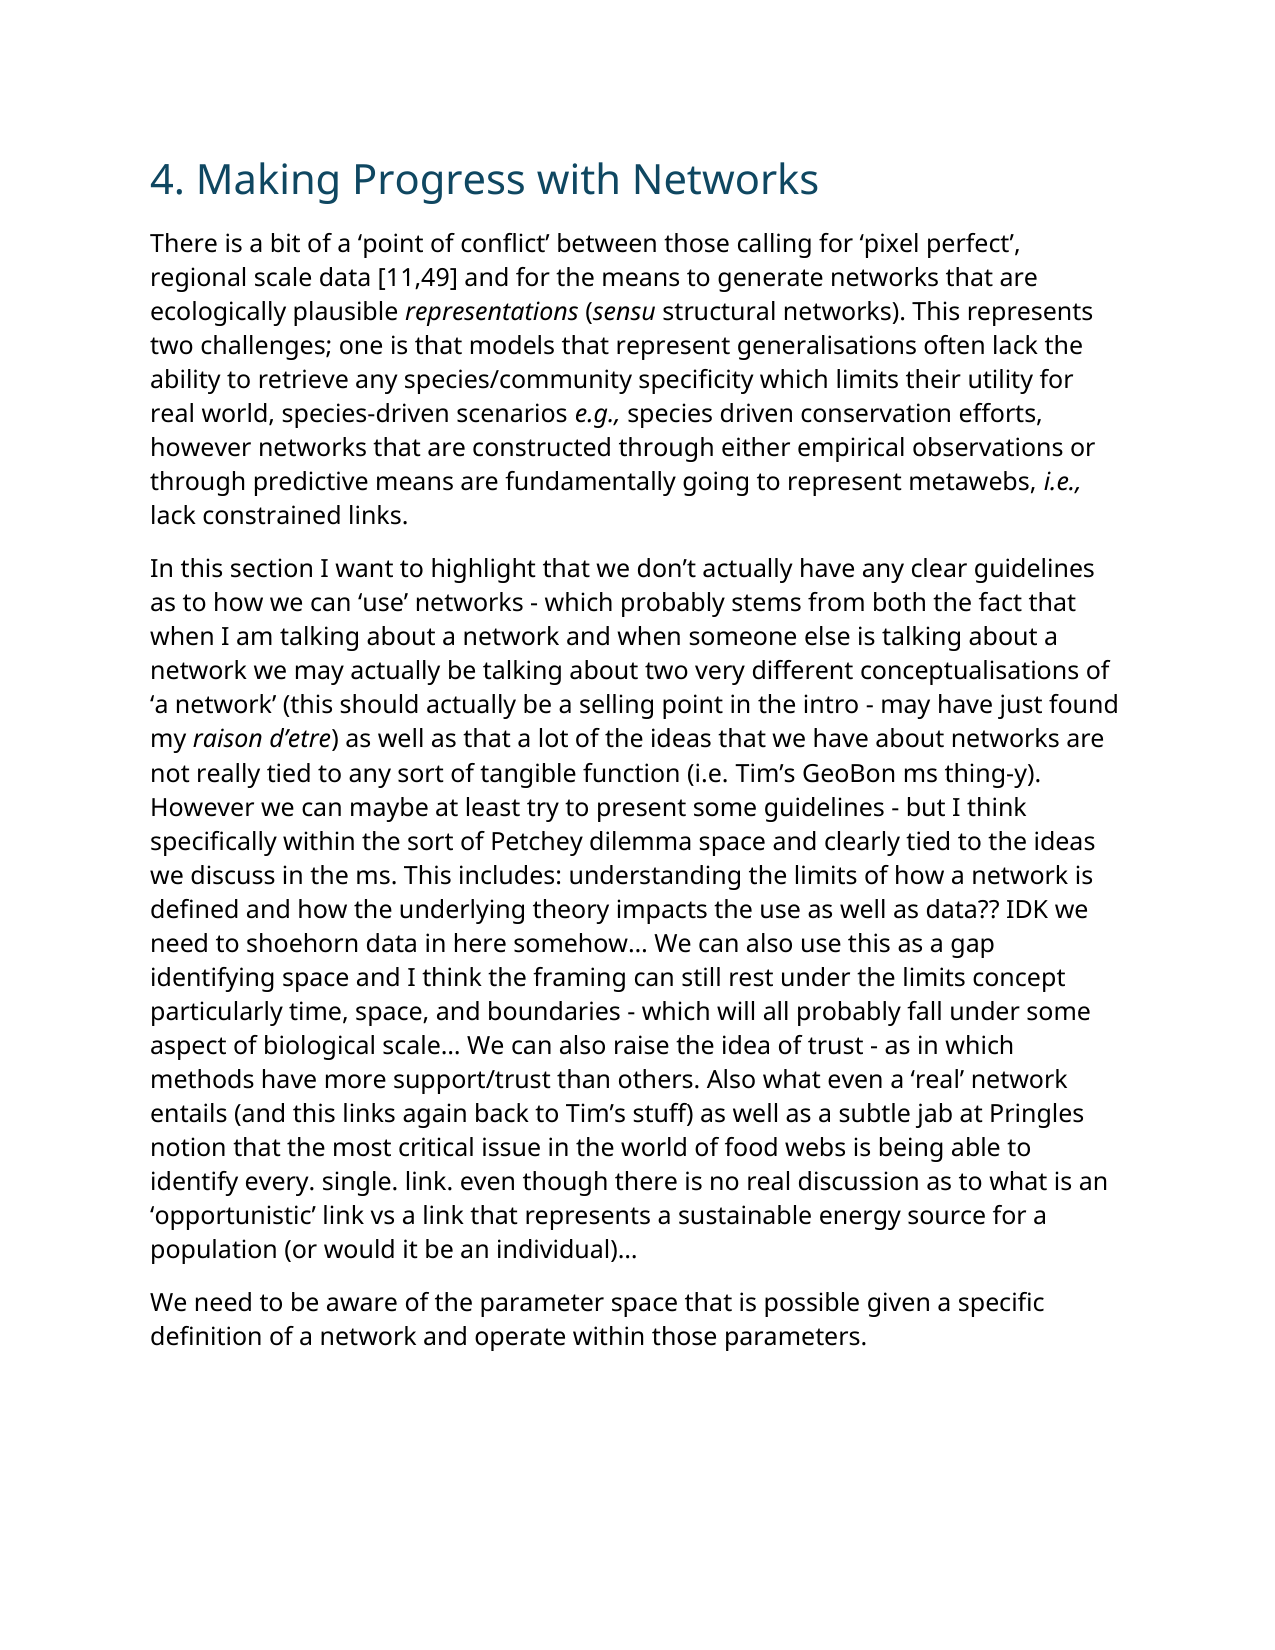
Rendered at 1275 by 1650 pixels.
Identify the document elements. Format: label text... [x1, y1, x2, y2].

text There is a bit of a ‘point of conflict’ between those calling for ‘pixel perfect’, regional scale data [11,49] and for the means to generate networks that are ecologically plausible representations (sensu structural networks). This represents two challenges; one is that models that represent generalisations often lack the ability to retrieve any species/community specificity which limits their utility for real world, species-driven scenarios e.g., species driven conservation efforts, however networks that are constructed through either empirical observations or through predictive means are fundamentally going to represent metawebs, i.e., lack constrained links. [150, 226, 1125, 532]
text We need to be aware of the parameter space that is possible given a specific definition of a network and operate within those parameters. [150, 1285, 1125, 1353]
text In this section I want to highlight that we don’t actually have any clear guidelines as to how we can ‘use’ networks - which probably stems from both the fact that when I am talking about a network and when someone else is talking about a network we may actually be talking about two very different conceptualisations of ‘a network’ (this should actually be a selling point in the intro - may have just found my raison d’etre) as well as that a lot of the ideas that we have about networks are not really tied to any sort of tangible function (i.e. Tim’s GeoBon ms thing-y). However we can maybe at least try to present some guidelines - but I think specifically within the sort of Petchey dilemma space and clearly tied to the ideas we discuss in the ms. This includes: understanding the limits of how a network is defined and how the underlying theory impacts the use as well as data?? IDK we need to shoehorn data in here somehow… We can also use this as a gap identifying space and I think the framing can still rest under the limits concept particularly time, space, and boundaries - which will all probably fall under some aspect of biological scale… We can also raise the idea of trust - as in which methods have more support/trust than others. Also what even a ‘real’ network entails (and this links again back to Tim’s stuff) as well as a subtle jab at Pringles notion that the most critical issue in the world of food webs is being able to identify every. single. link. even though there is no real discussion as to what is an ‘opportunistic’ link vs a link that represents a sustainable energy source for a population (or would it be an individual)… [150, 551, 1125, 1266]
subtitle 4. Making Progress with Networks [150, 150, 1125, 207]
